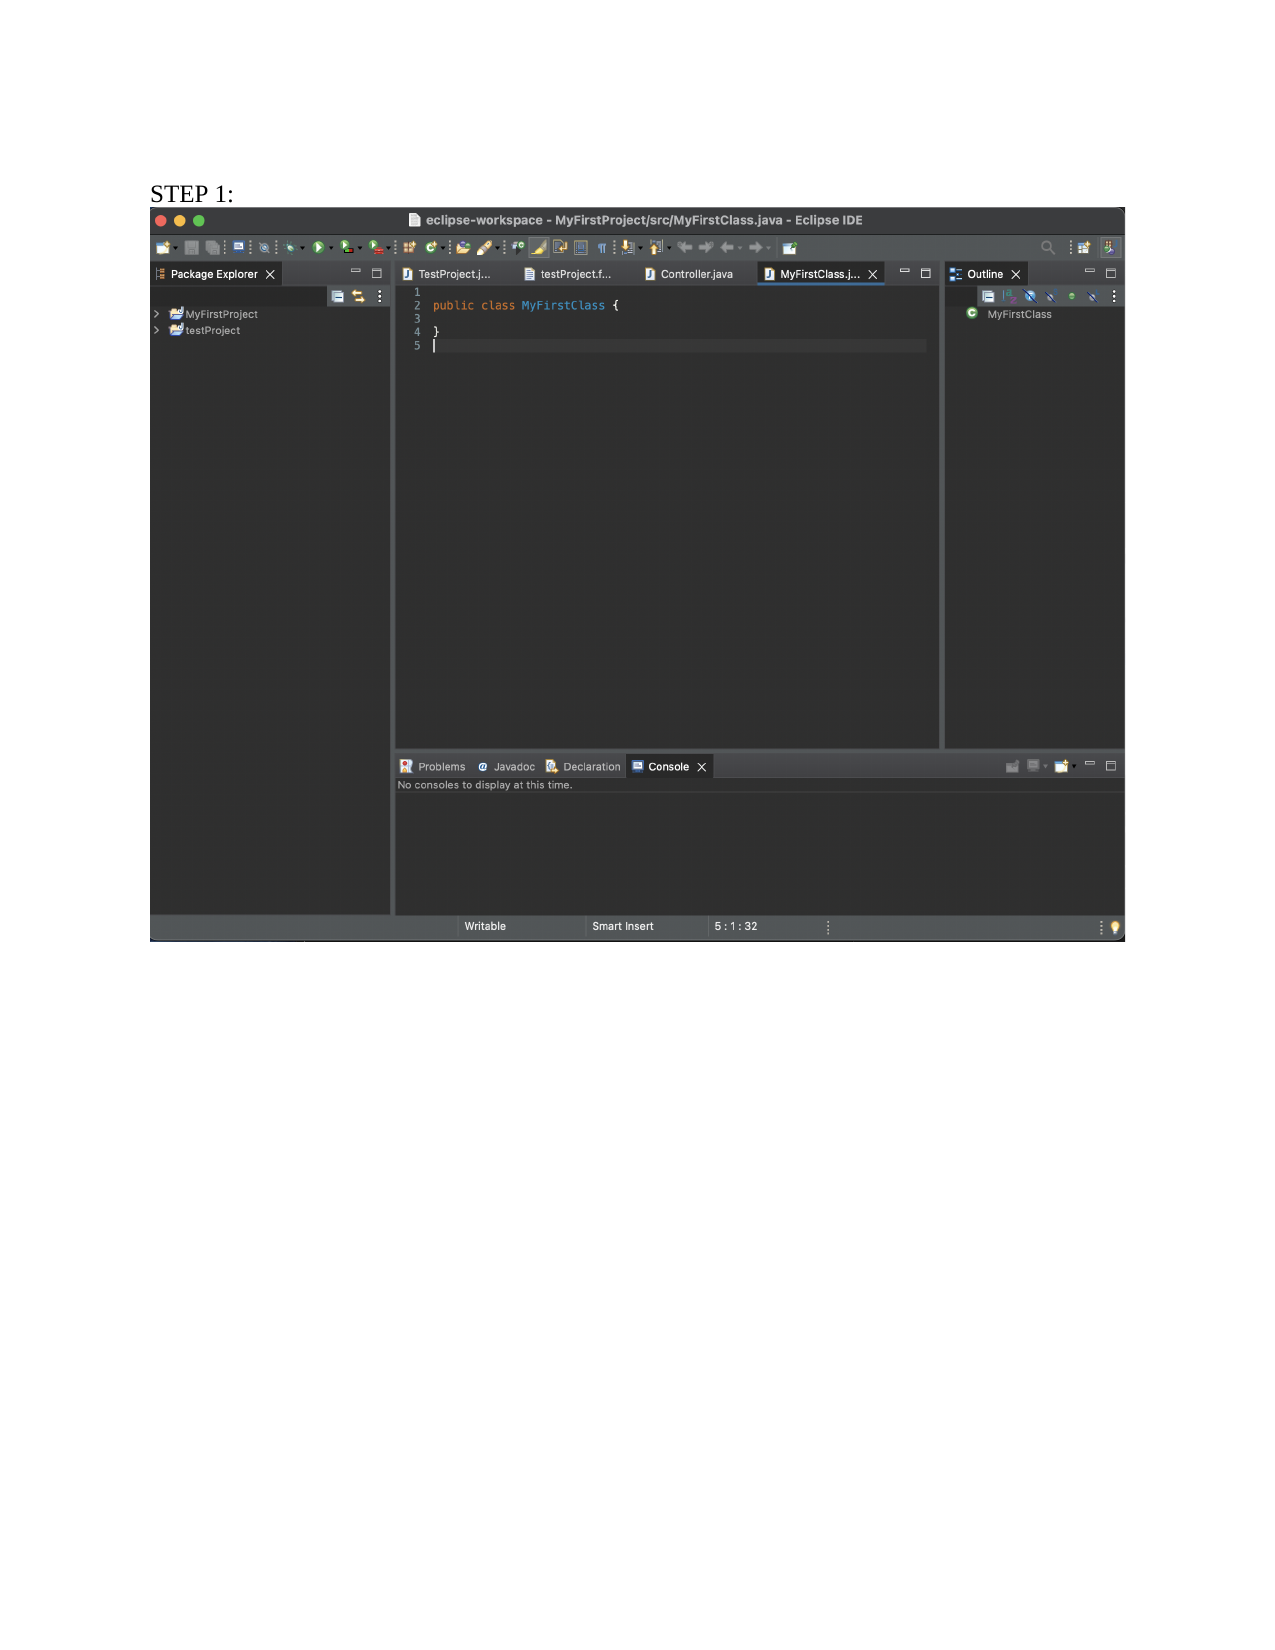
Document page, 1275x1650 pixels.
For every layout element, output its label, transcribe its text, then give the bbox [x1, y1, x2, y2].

picture [150, 207, 1125, 942]
text STEP 1: [150, 179, 1125, 207]
